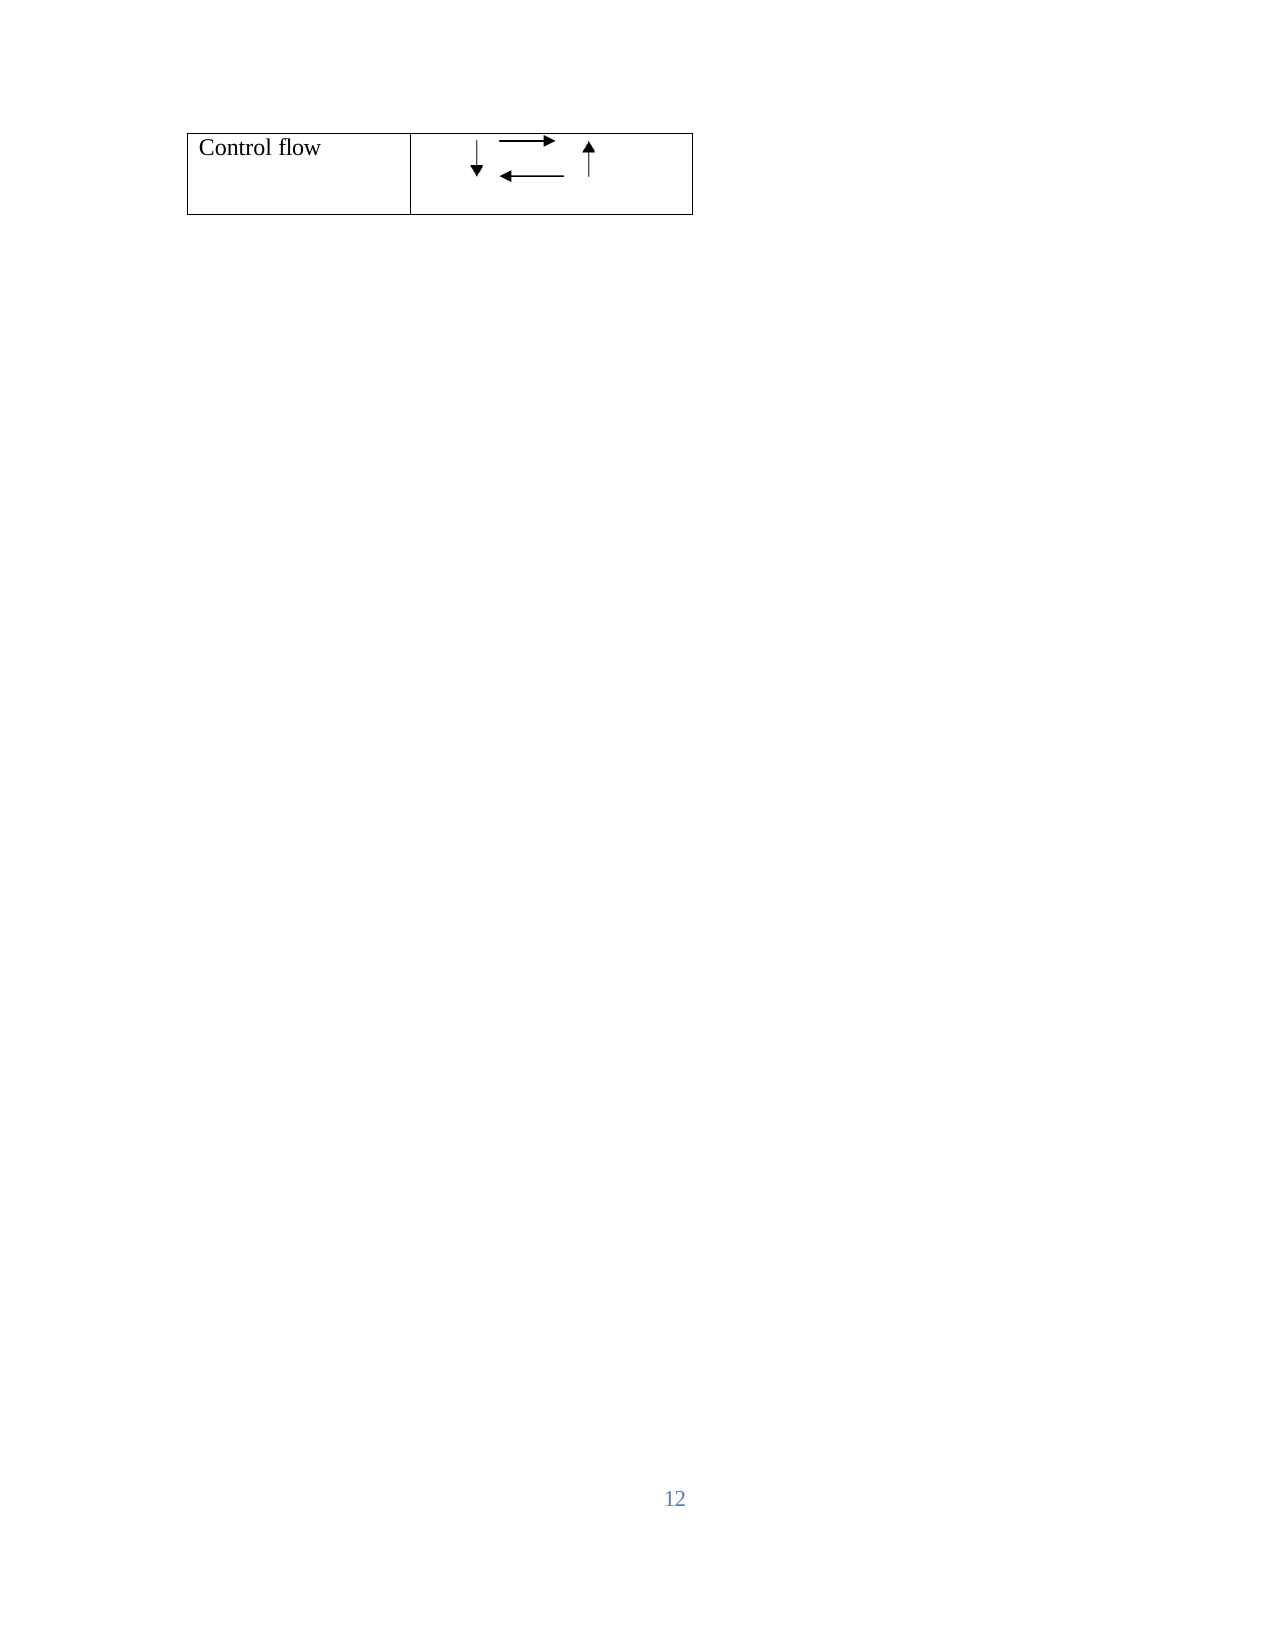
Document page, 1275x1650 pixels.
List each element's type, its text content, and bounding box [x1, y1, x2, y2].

table_header [411, 134, 692, 213]
table_header Control flow [188, 134, 410, 213]
